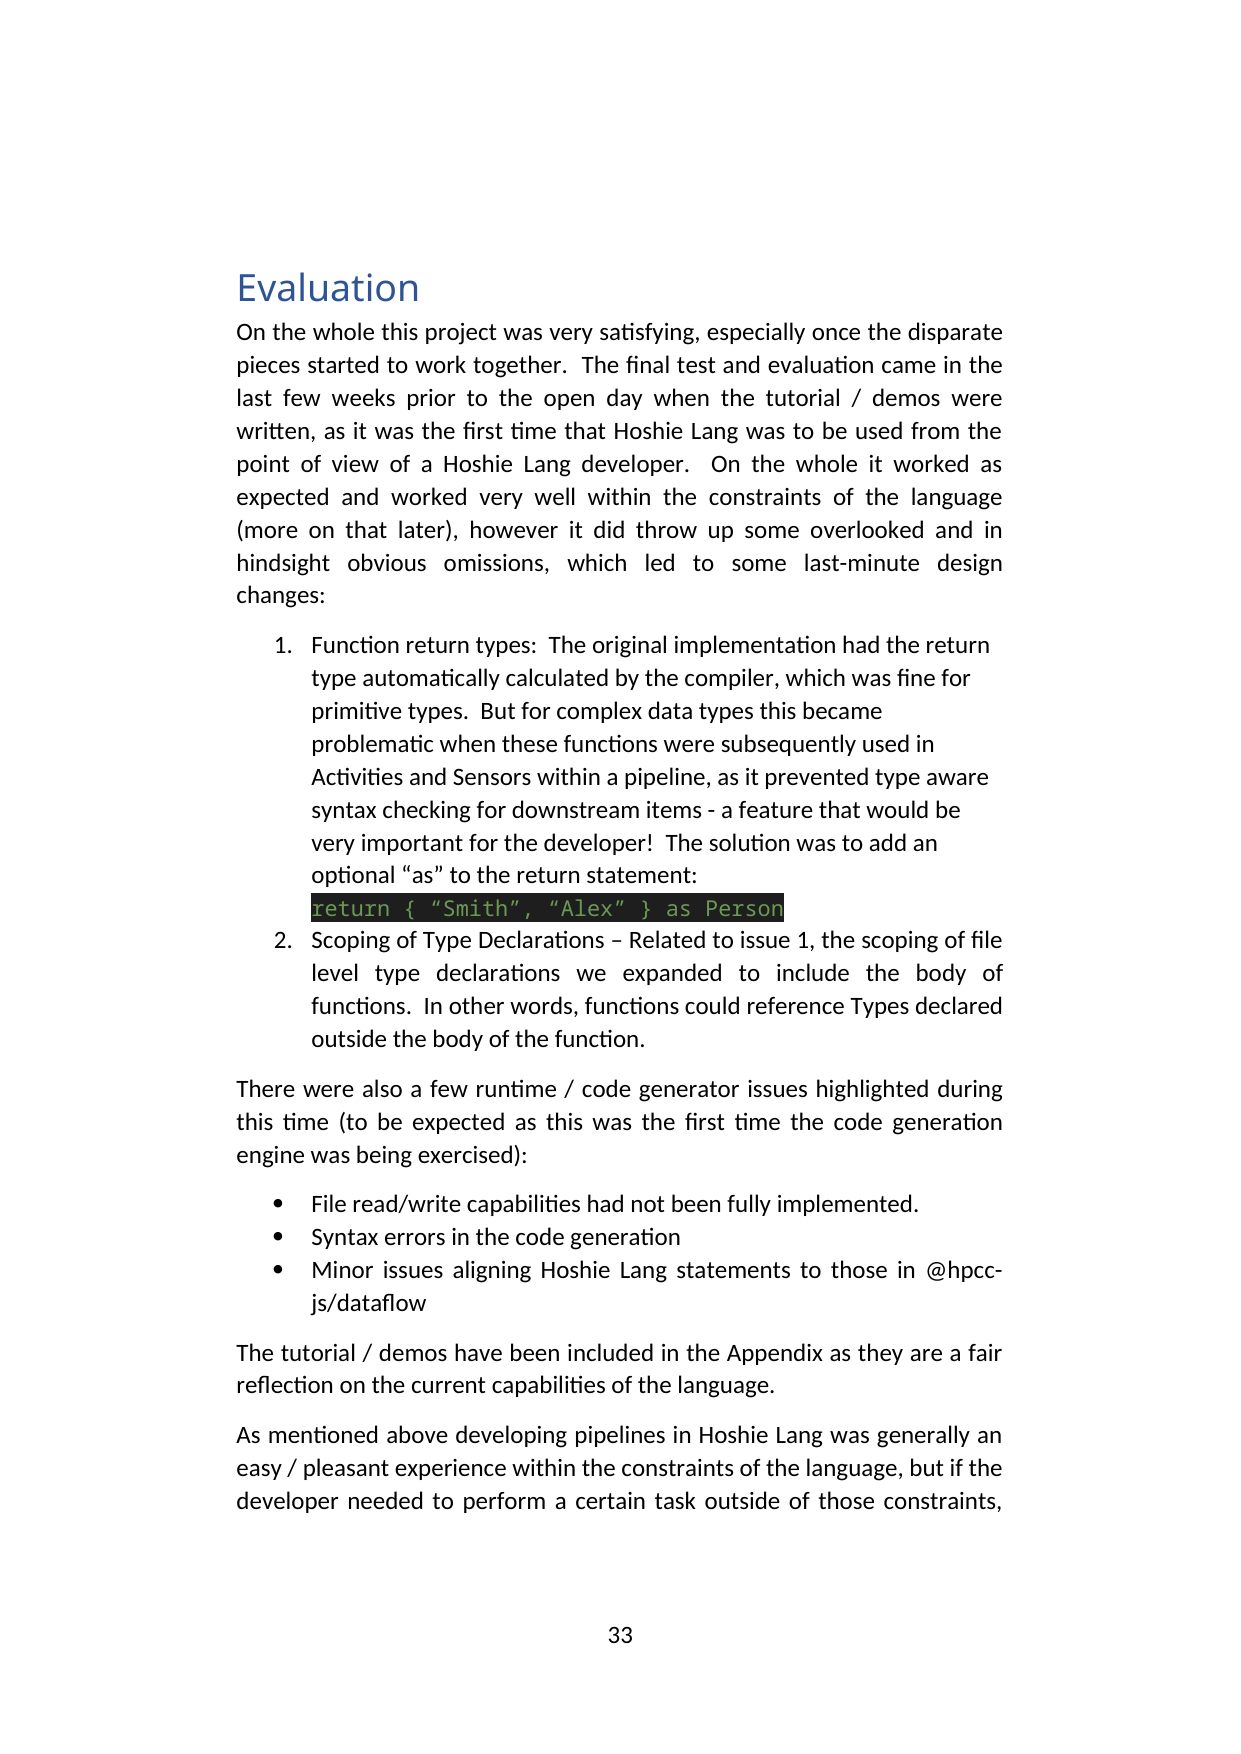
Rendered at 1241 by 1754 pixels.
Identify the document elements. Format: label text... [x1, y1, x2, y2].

text The tutorial / demos have been included in the Appendix as they are a fair reflection on the current capabilities of the language. [236, 1337, 1004, 1400]
list Scoping of Type Declarations – Related to issue 1, the scoping of file level type declarations we expanded to include the body of functions. In other words, functions could reference Types declared outside the body of the function. [274, 924, 1004, 1054]
text There were also a few runtime / code generator issues highlighted during this time (to be expected as this was the first time the code generation engine was being exercised): [236, 1073, 1004, 1169]
text On the whole this project was very satisfying, especially once the disparate pieces started to work together. The final test and evaluation came in the last few weeks prior to the open day when the tutorial / demos were written, as it was the first time that Hoshie Lang was to be used from the point of view of a Hoshie Lang developer. On the whole it worked as expected and worked very well within the constraints of the language (more on that later), however it did throw up some overlooked and in hindsight obvious omissions, which led to some last-minute design changes: [236, 316, 1004, 610]
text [236, 1419, 1004, 1516]
list Syntax errors in the code generation [274, 1221, 1004, 1252]
list File read/write capabilities had not been fully implemented. [274, 1188, 1004, 1219]
subtitle Evaluation [236, 261, 1004, 312]
list Function return types: The original implementation had the return type automatically calculated by the compiler, which was fine for primitive types. But for complex data types this became problematic when these functions were subsequently used in Activities and Sensors within a pipeline, as it prevented type aware syntax checking for downstream items - a feature that would be very important for the developer! The solution was to add an optional “as” to the return statement: return { “Smith”, “Alex” } as Person [274, 629, 1004, 922]
list Minor issues aligning Hoshie Lang statements to those in @hpcc-js/dataflow [274, 1254, 1004, 1318]
